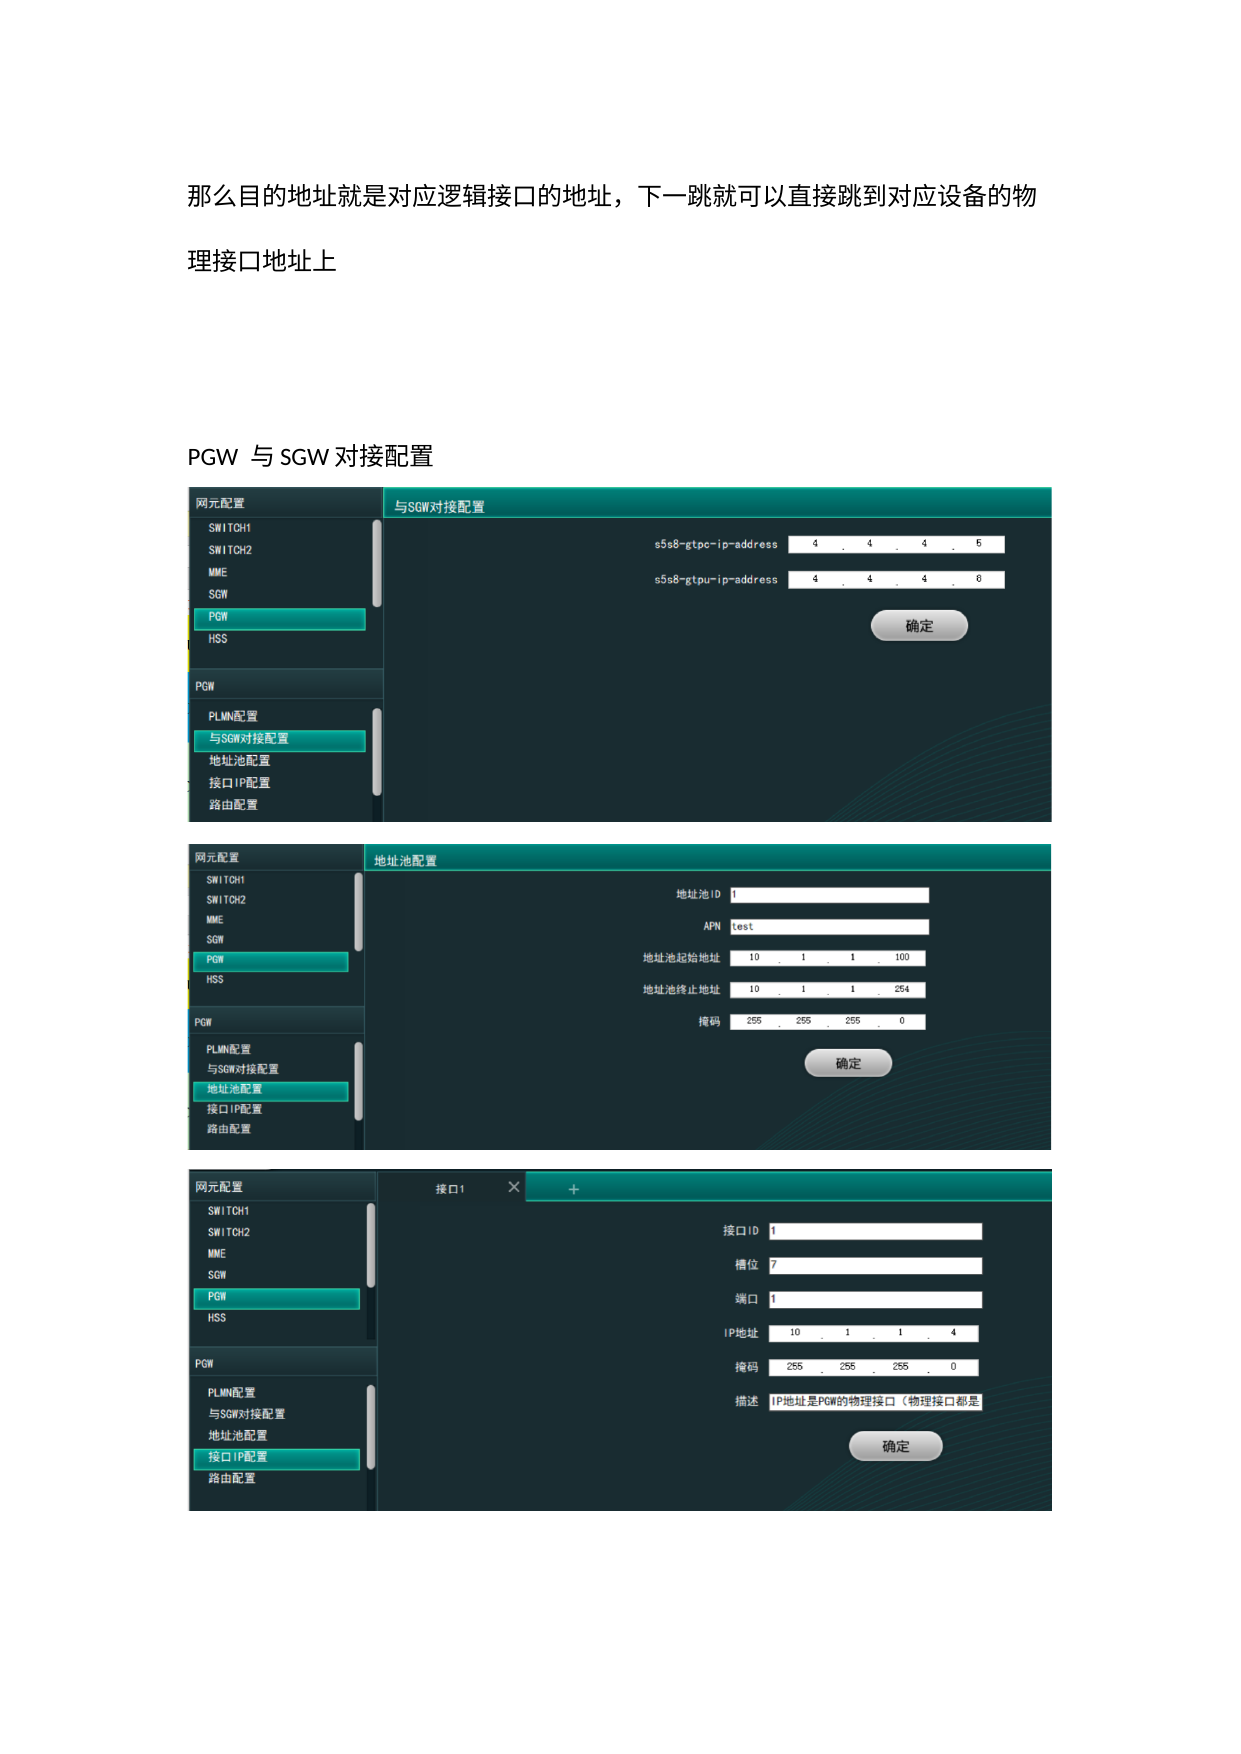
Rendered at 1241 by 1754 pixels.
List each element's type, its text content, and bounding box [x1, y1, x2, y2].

text 那么目的地址就是对应逻辑接口的地址，下一跳就可以直接跳到对应设备的物理接口地址上 [187, 162, 1053, 292]
picture [187, 844, 1052, 1150]
text PGW 与SGW对接配置 [187, 422, 1053, 487]
picture [187, 487, 1052, 822]
picture [187, 1169, 1052, 1511]
